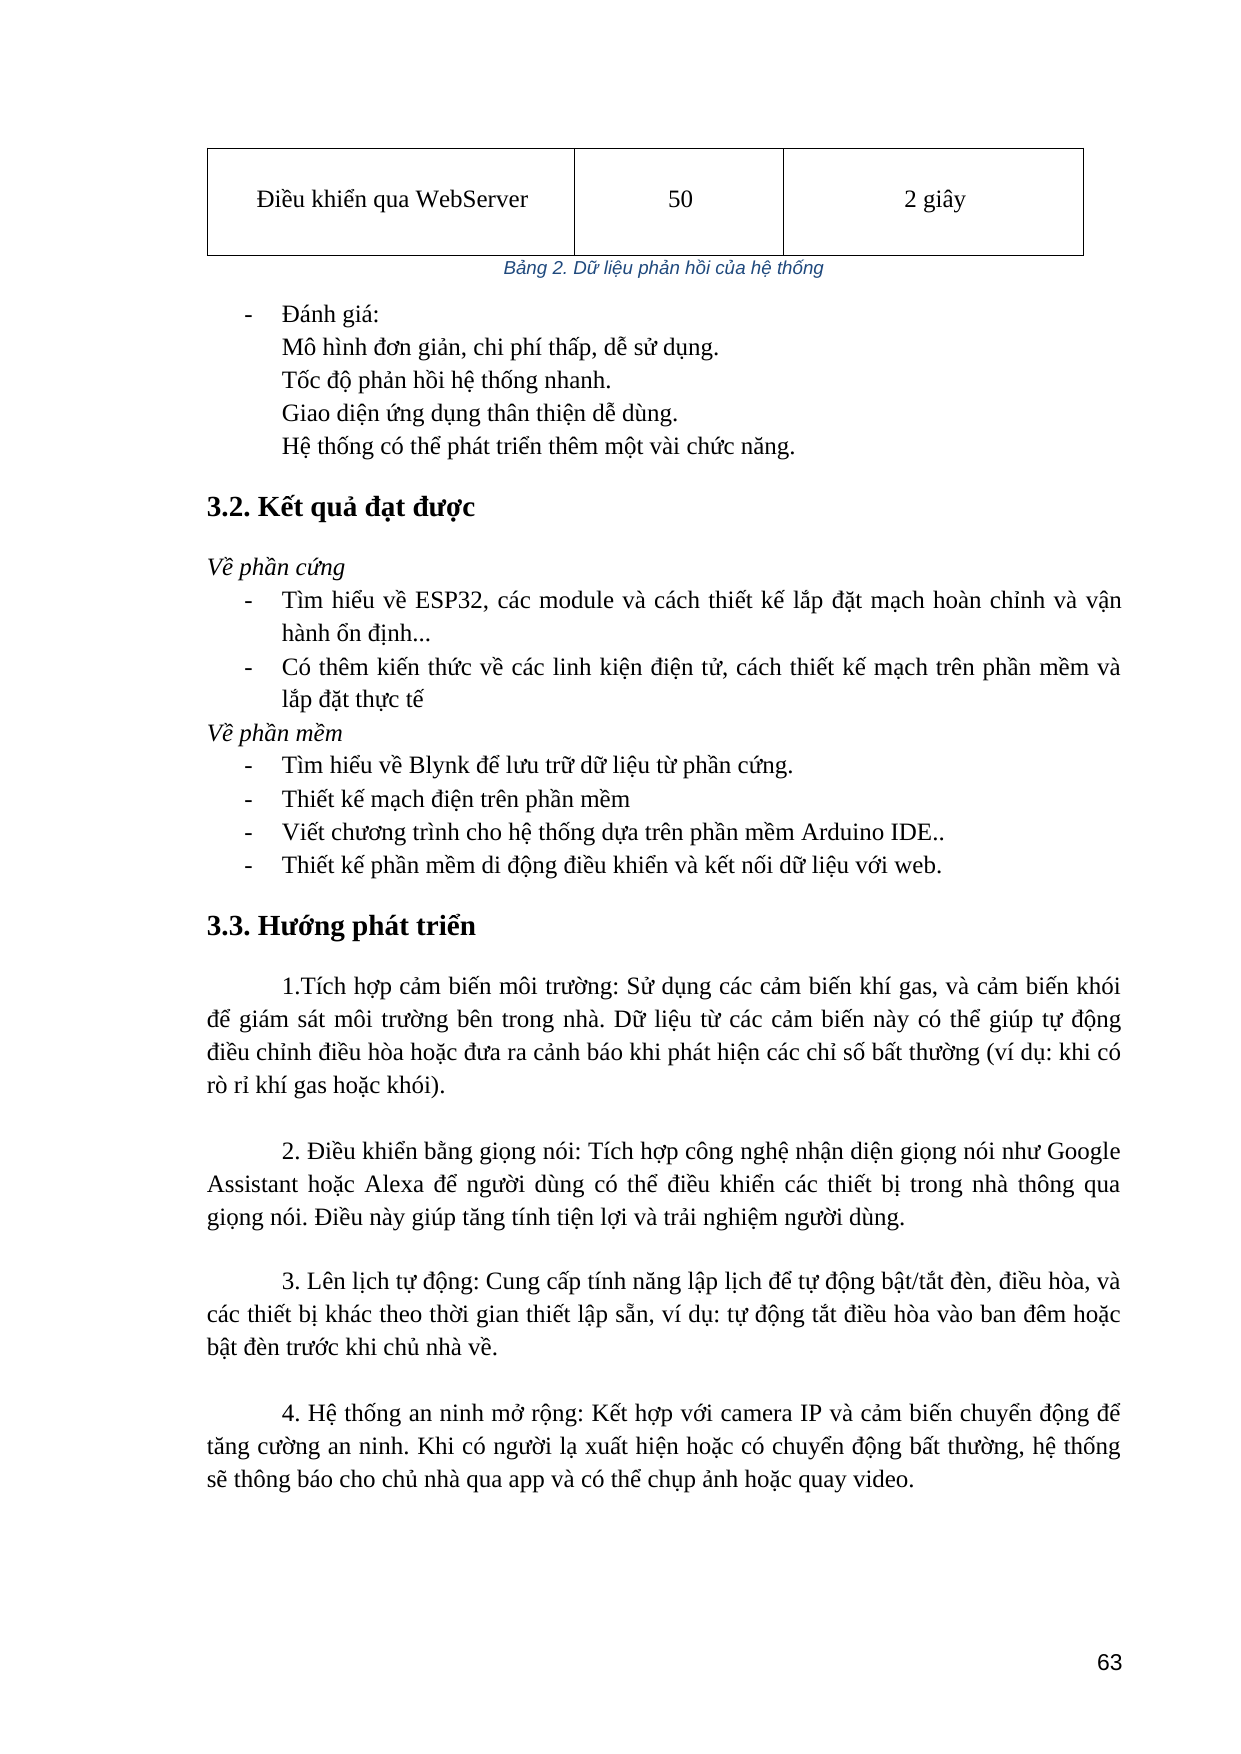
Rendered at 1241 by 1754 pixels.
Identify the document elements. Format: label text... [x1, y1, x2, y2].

list Tìm hiểu về ESP32, các module và cách thiết kế lắp đặt mạch hoàn chỉnh và vận hành ổn định... [244, 586, 1122, 647]
list Thiết kế mạch điện trên phần mềm [244, 784, 1122, 812]
text Hệ thống có thể phát triển thêm một vài chức năng. [282, 431, 1122, 460]
list Thiết kế phần mềm di động điều khiển và kết nối dữ liệu với web. [244, 850, 1122, 878]
text Về phần cứng [207, 552, 1122, 581]
list Viết chương trình cho hệ thống dựa trên phần mềm Arduino IDE.. [244, 817, 1122, 845]
list Tìm hiểu về Blynk để lưu trữ dữ liệu từ phần cứng. [244, 751, 1122, 779]
table_cell Điều khiển qua WebServer [208, 149, 574, 255]
subtitle 3.2. Kết quả đạt được [207, 489, 1122, 522]
text 1.Tích hợp cảm biến môi trường: Sử dụng các cảm biến khí gas, và cảm biến khói để giám sát môi trường bên trong nhà. Dữ liệu từ các cảm biến này có thể giúp tự động điều chỉnh điều hòa hoặc đưa ra cảnh báo khi phát hiện các chỉ số bất thường (ví dụ: khi có rò rỉ khí gas hoặc khói). [207, 971, 1122, 1099]
text Giao diện ứng dụng thân thiện dễ dùng. [282, 398, 1122, 427]
table_cell 2 giây [784, 149, 1083, 255]
subtitle 3.3. Hướng phát triển [207, 908, 1122, 941]
text 2. Điều khiển bằng giọng nói: Tích hợp công nghệ nhận diện giọng nói như Google Assistant hoặc Alexa để người dùng có thể điều khiển các thiết bị trong nhà thông qua giọng nói. Điều này giúp tăng tính tiện lợi và trải nghiệm người dùng. [207, 1136, 1122, 1231]
list Có thêm kiến thức về các linh kiện điện tử, cách thiết kế mạch trên phần mềm và lắp đặt thực tế [244, 652, 1122, 713]
text Về phần mềm [207, 718, 1122, 746]
table_cell 50 [575, 149, 783, 255]
text 3. Lên lịch tự động: Cung cấp tính năng lập lịch để tự động bật/tắt đèn, điều hòa, và các thiết bị khác theo thời gian thiết lập sẵn, ví dụ: tự động tắt điều hòa vào ban đêm hoặc bật đèn trước khi chủ nhà về. [207, 1266, 1122, 1361]
text 4. Hệ thống an ninh mở rộng: Kết hợp với camera IP và cảm biến chuyển động để tăng cường an ninh. Khi có người lạ xuất hiện hoặc có chuyển động bất thường, hệ thống sẽ thông báo cho chủ nhà qua app và có thể chụp ảnh hoặc quay video. [207, 1398, 1122, 1493]
list Đánh giá: [244, 299, 1122, 328]
text Tốc độ phản hồi hệ thống nhanh. [282, 365, 1122, 394]
text Mô hình đơn giản, chi phí thấp, dễ sử dụng. [282, 332, 1122, 361]
